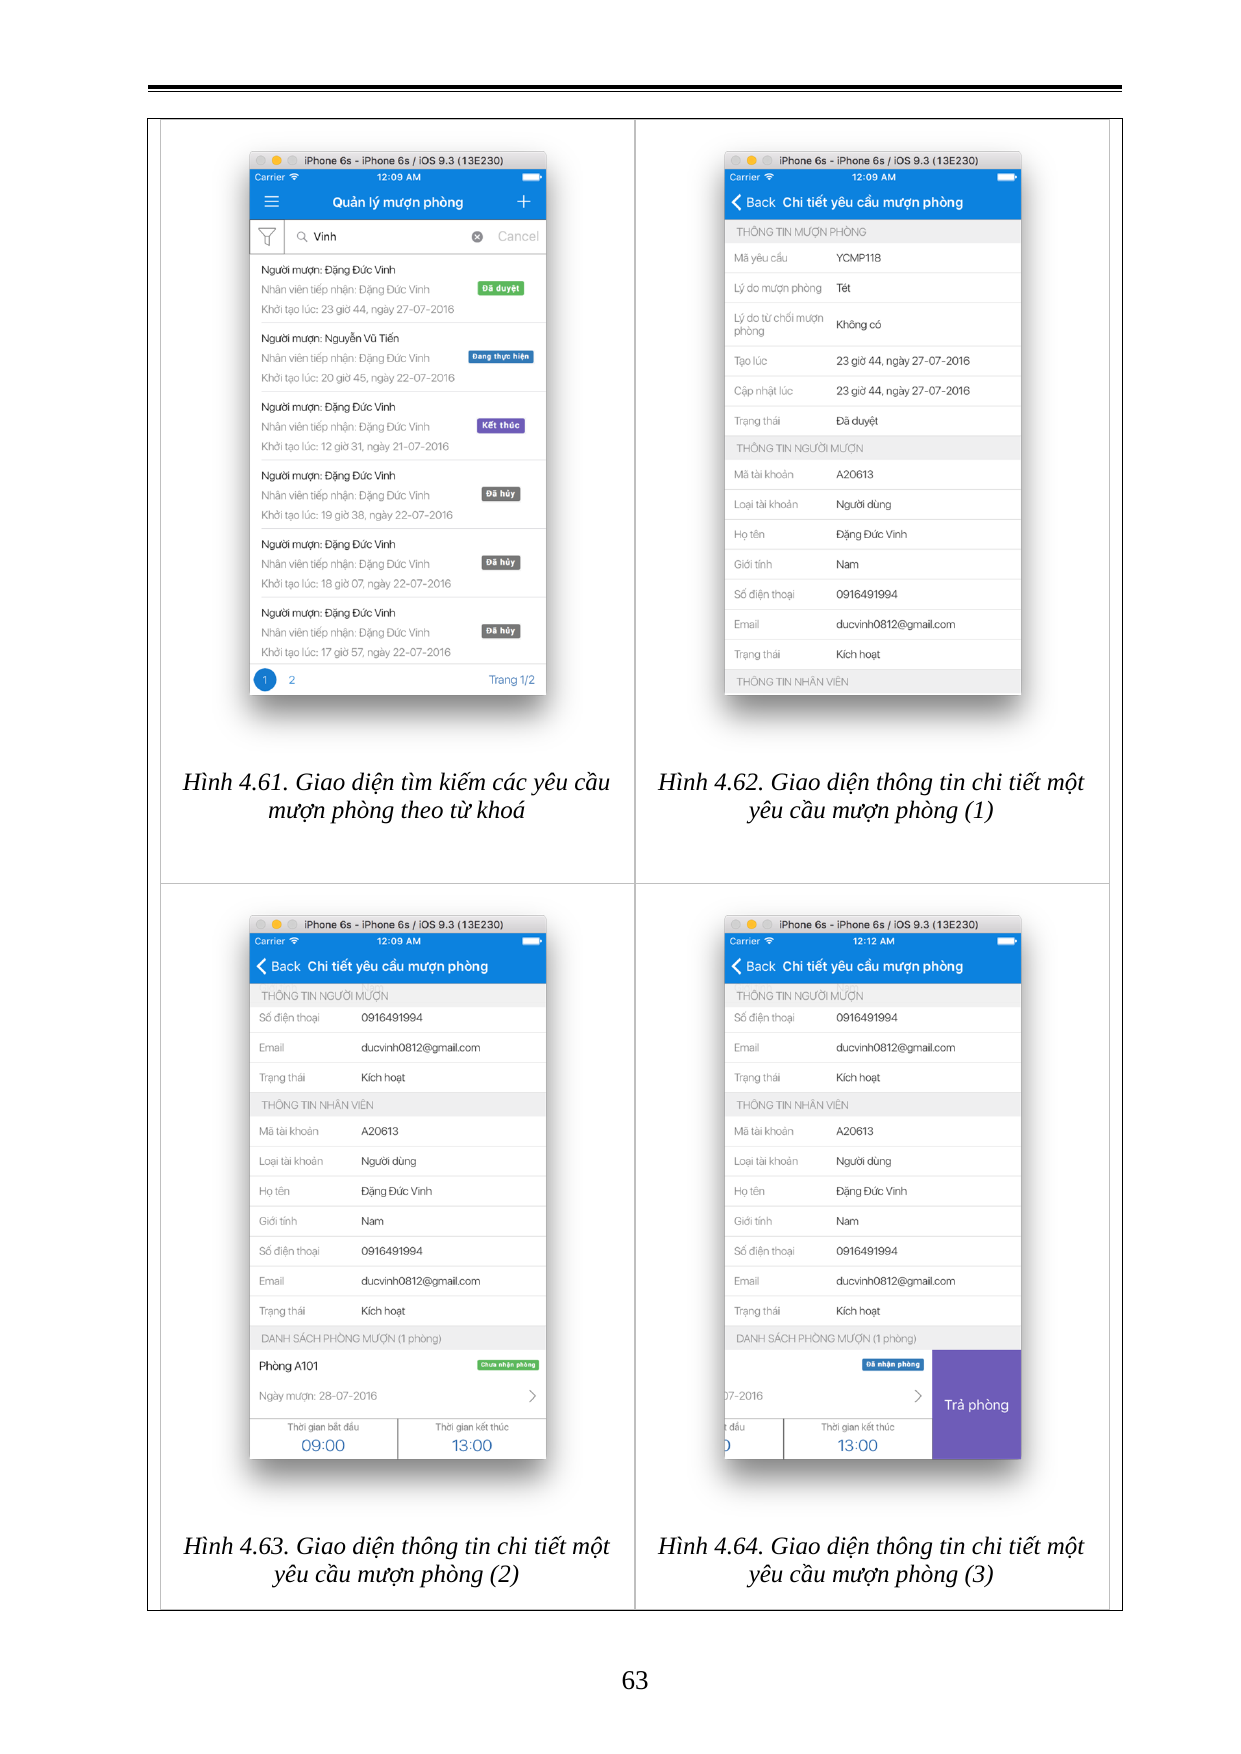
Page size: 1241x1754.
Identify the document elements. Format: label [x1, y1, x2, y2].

table_cell [161, 884, 634, 1609]
table_cell [636, 120, 1109, 883]
table_cell [1110, 119, 1122, 1610]
picture [205, 890, 590, 1522]
table_cell [148, 119, 160, 1610]
table_cell [636, 884, 1109, 1609]
picture [680, 890, 1065, 1522]
table_cell [161, 120, 634, 883]
picture [205, 126, 590, 758]
picture [680, 126, 1065, 758]
